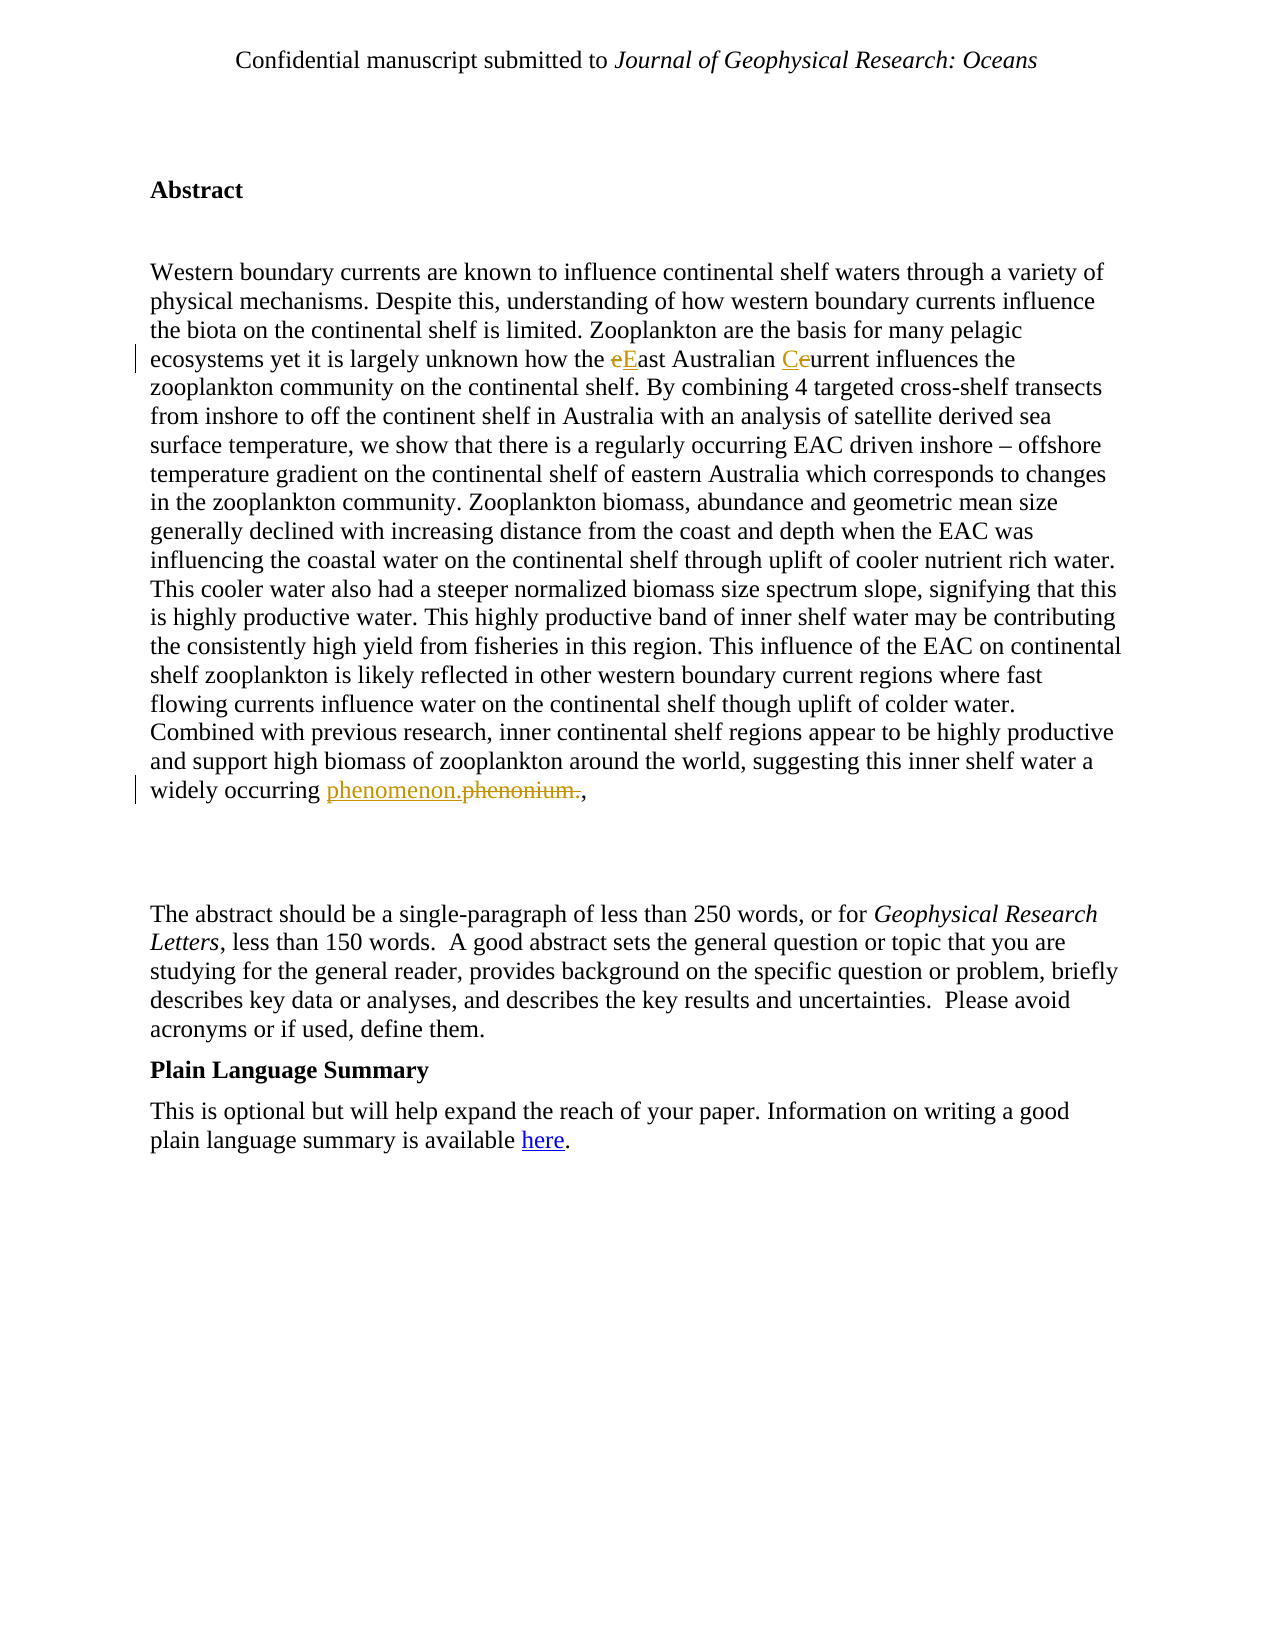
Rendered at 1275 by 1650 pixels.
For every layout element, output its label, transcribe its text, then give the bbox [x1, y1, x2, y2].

text Western boundary currents are known to influence continental shelf waters through a variety of physical mechanisms. Despite this, understanding of how western boundary currents influence the biota on the continental shelf is limited. Zooplankton are the basis for many pelagic ecosystems yet it is largely unknown how the ast Australian urrent influences the zooplankton community on the continental shelf. By combining 4 targeted cross-shelf transects from inshore to off the continent shelf in Australia with an analysis of satellite derived sea surface temperature, we show that there is a regularly occurring EAC driven inshore – offshore temperature gradient on the continental shelf of eastern Australia which corresponds to changes in the zooplankton community. Zooplankton biomass, abundance and geometric mean size generally declined with increasing distance from the coast and depth when the EAC was influencing the coastal water on the continental shelf through uplift of cooler nutrient rich water. This cooler water also had a steeper normalized biomass size spectrum slope, signifying that this is highly productive water. This highly productive band of inner shelf water may be contributing the consistently high yield from fisheries in this region. This influence of the EAC on continental shelf zooplankton is likely reflected in other western boundary current regions where fast flowing currents influence water on the continental shelf though uplift of colder water. Combined with previous research, inner continental shelf regions appear to be highly productive and support high biomass of zooplankton around the world, suggesting this inner shelf water a widely occurring , [150, 257, 1125, 804]
subtitle Abstract [150, 175, 1125, 204]
text The abstract should be a single-paragraph of less than 250 words, or for Geophysical Research Letters, less than 150 words. A good abstract sets the general question or topic that you are studying for the general reader, provides background on the specific question or problem, briefly describes key data or analyses, and describes the key results and uncertainties. Please avoid acronyms or if used, define them. [150, 899, 1125, 1042]
text Plain Language Summary [150, 1055, 1125, 1084]
text This is optional but will help expand the reach of your paper. Information on writing a good plain language summary is available here. [150, 1096, 1125, 1154]
